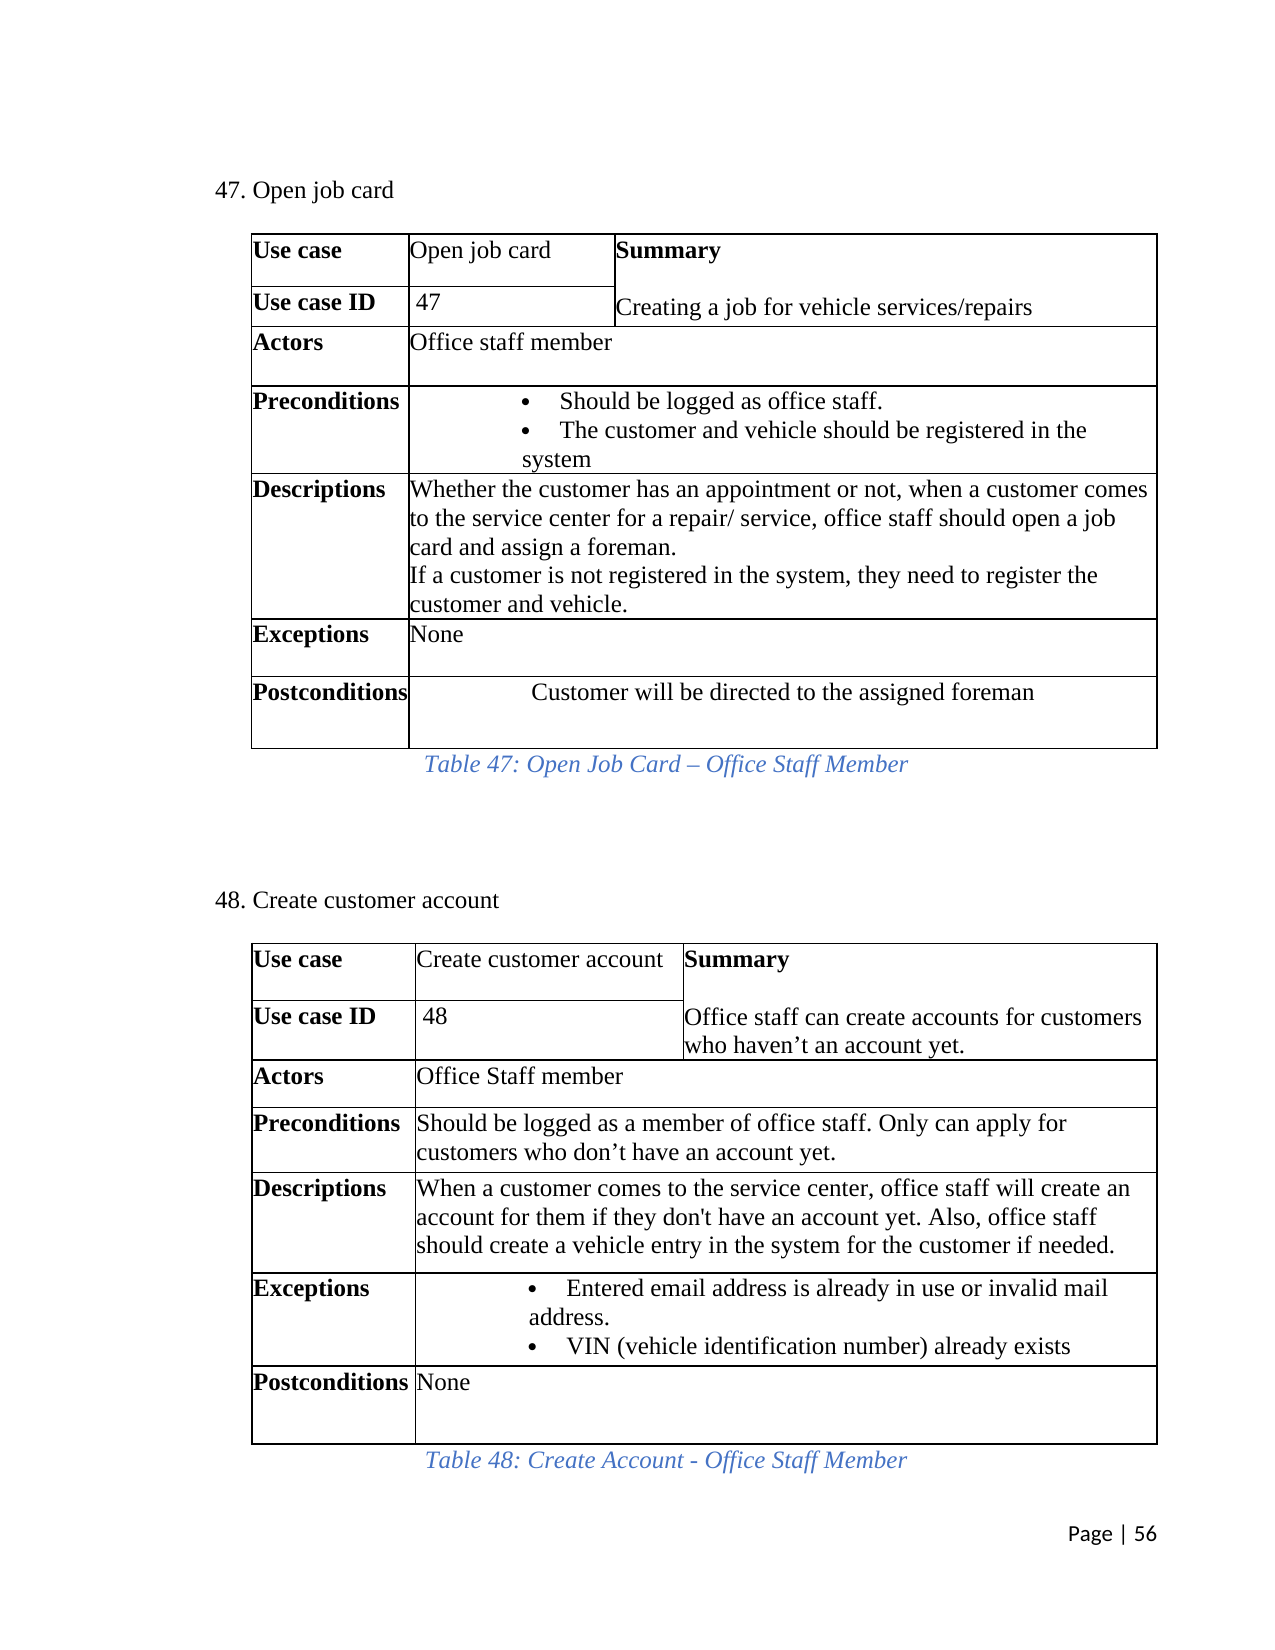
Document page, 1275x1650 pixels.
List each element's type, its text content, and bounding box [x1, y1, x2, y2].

table_cell 48 [416, 1001, 683, 1059]
table_cell None [410, 620, 1156, 676]
table_cell Exceptions [252, 620, 408, 676]
table_cell 47 [410, 287, 614, 326]
list Create customer account [215, 885, 1157, 914]
table_cell Use case ID [252, 287, 408, 326]
table_cell Entered email address is already in use or invalid mail address. VIN (vehicle identification number) already exists [416, 1274, 1156, 1365]
table_cell Use case ID [253, 1001, 415, 1059]
table_cell Customer will be directed to the assigned foreman [410, 677, 1156, 748]
table_header Summary Office staff can create accounts for customers who haven’t an account yet. [684, 944, 1156, 1059]
table_cell Preconditions [253, 1108, 415, 1171]
table_cell Postconditions [252, 677, 408, 748]
table_cell Should be logged as office staff. The customer and vehicle should be registered in the system [410, 387, 1156, 473]
list Open job card [215, 176, 1157, 204]
table_header Create customer account [416, 944, 683, 999]
table_cell Whether the customer has an appointment or not, when a customer comes to the service center for a repair/ service, office staff should open a job card and assign a foreman. If a customer is not registered in the system, they need to register the customer and vehicle. [410, 474, 1156, 618]
table_header Use case [252, 235, 408, 286]
table_cell Should be logged as a member of office staff. Only can apply for customers who don’t have an account yet. [416, 1108, 1156, 1171]
table_header Summary Creating a job for vehicle services/repairs [616, 235, 1156, 326]
table_cell None [416, 1367, 1156, 1443]
table_cell Exceptions [253, 1274, 415, 1365]
table_cell Actors [253, 1061, 415, 1106]
table_cell Descriptions [253, 1173, 415, 1272]
table_header Use case [253, 944, 415, 999]
table_cell Descriptions [252, 474, 408, 618]
text Table 47: Open Job Card – Office Staff Member [177, 749, 1157, 778]
table_cell Office staff member [410, 327, 1156, 385]
table_cell When a customer comes to the service center, office staff will create an account for them if they don't have an account yet. Also, office staff should create a vehicle entry in the system for the customer if needed. [416, 1173, 1156, 1272]
table_header Open job card [410, 235, 614, 286]
text Table 48: Create Account - Office Staff Member [177, 1445, 1157, 1474]
table_cell Postconditions [253, 1367, 415, 1443]
table_cell Actors [252, 327, 408, 385]
table_cell Preconditions [252, 387, 408, 473]
table_cell Office Staff member [416, 1061, 1156, 1106]
